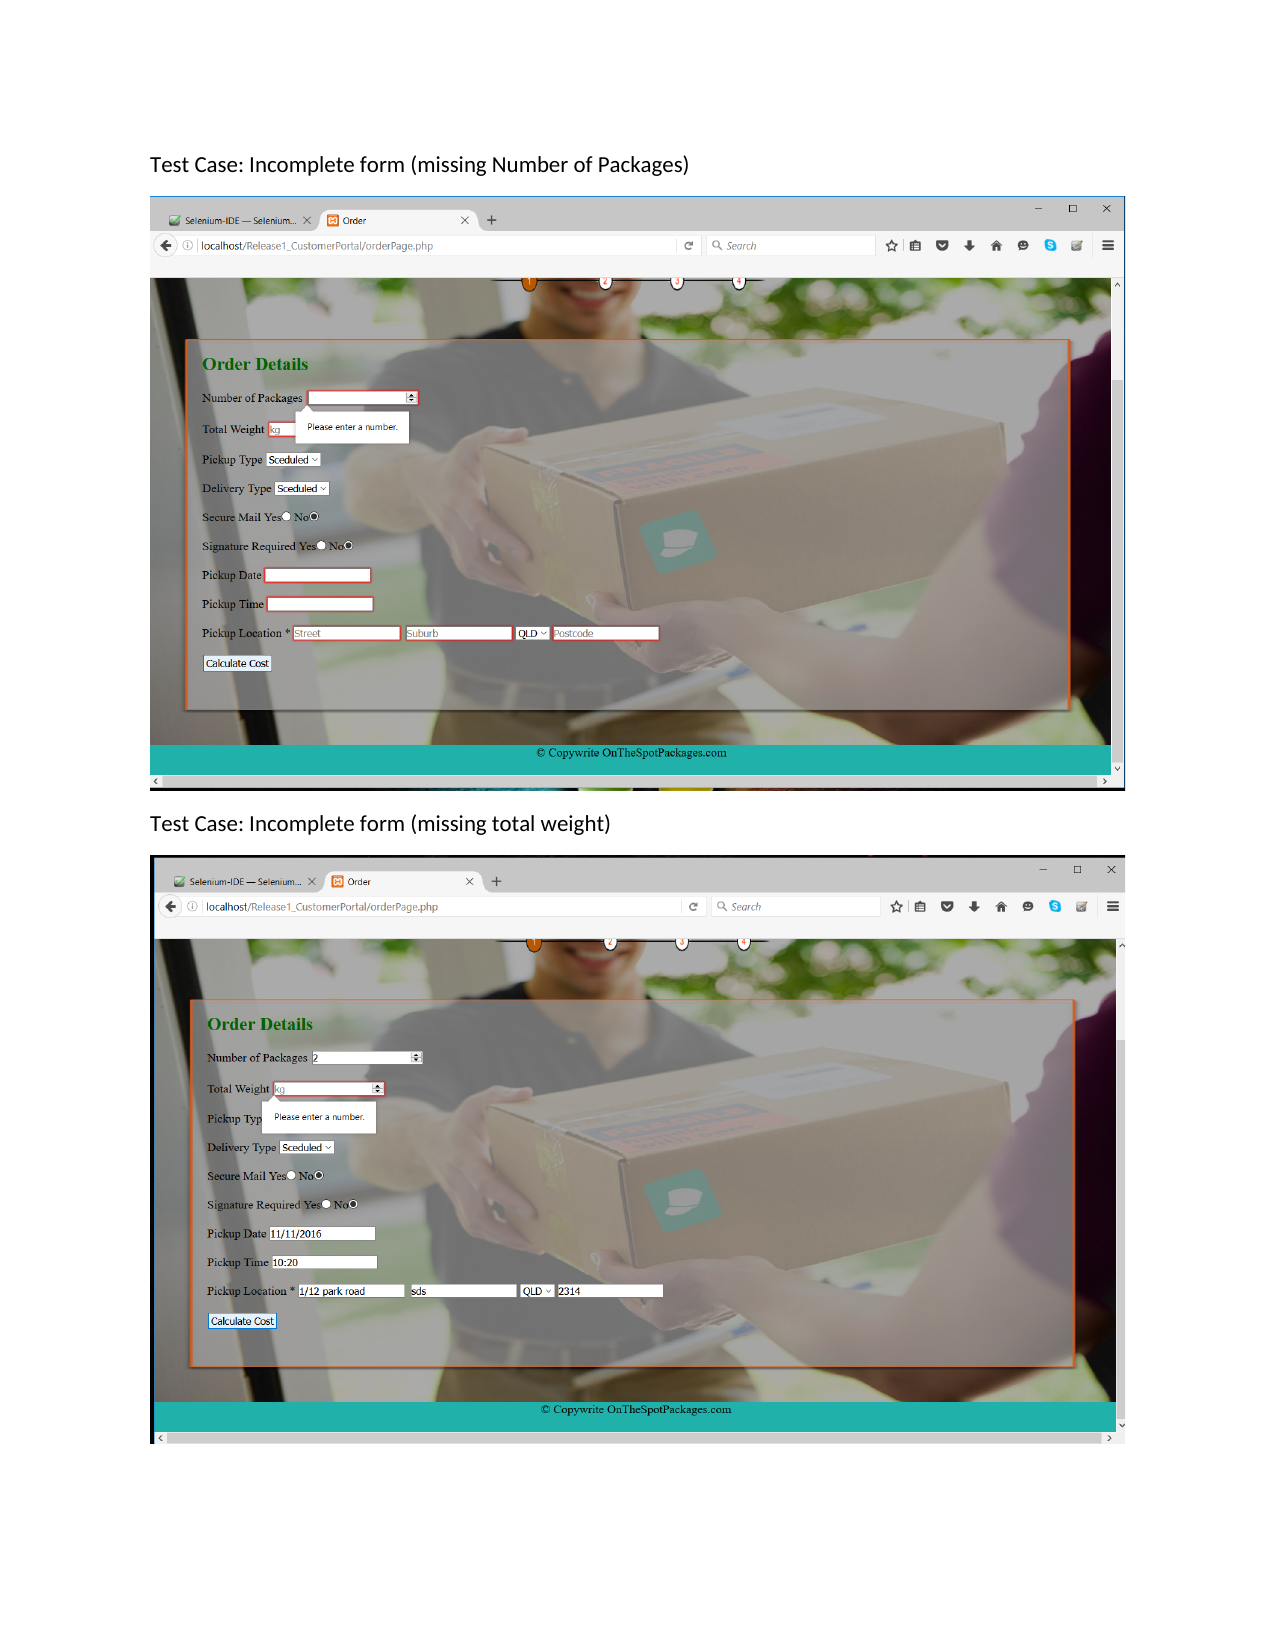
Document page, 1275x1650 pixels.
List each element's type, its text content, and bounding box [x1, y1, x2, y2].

text Test Case: Incomplete form (missing total weight) [150, 809, 1125, 837]
text Test Case: Incomplete form (missing Number of Packages) [150, 150, 1125, 178]
picture [150, 855, 1125, 1444]
picture [150, 196, 1125, 791]
